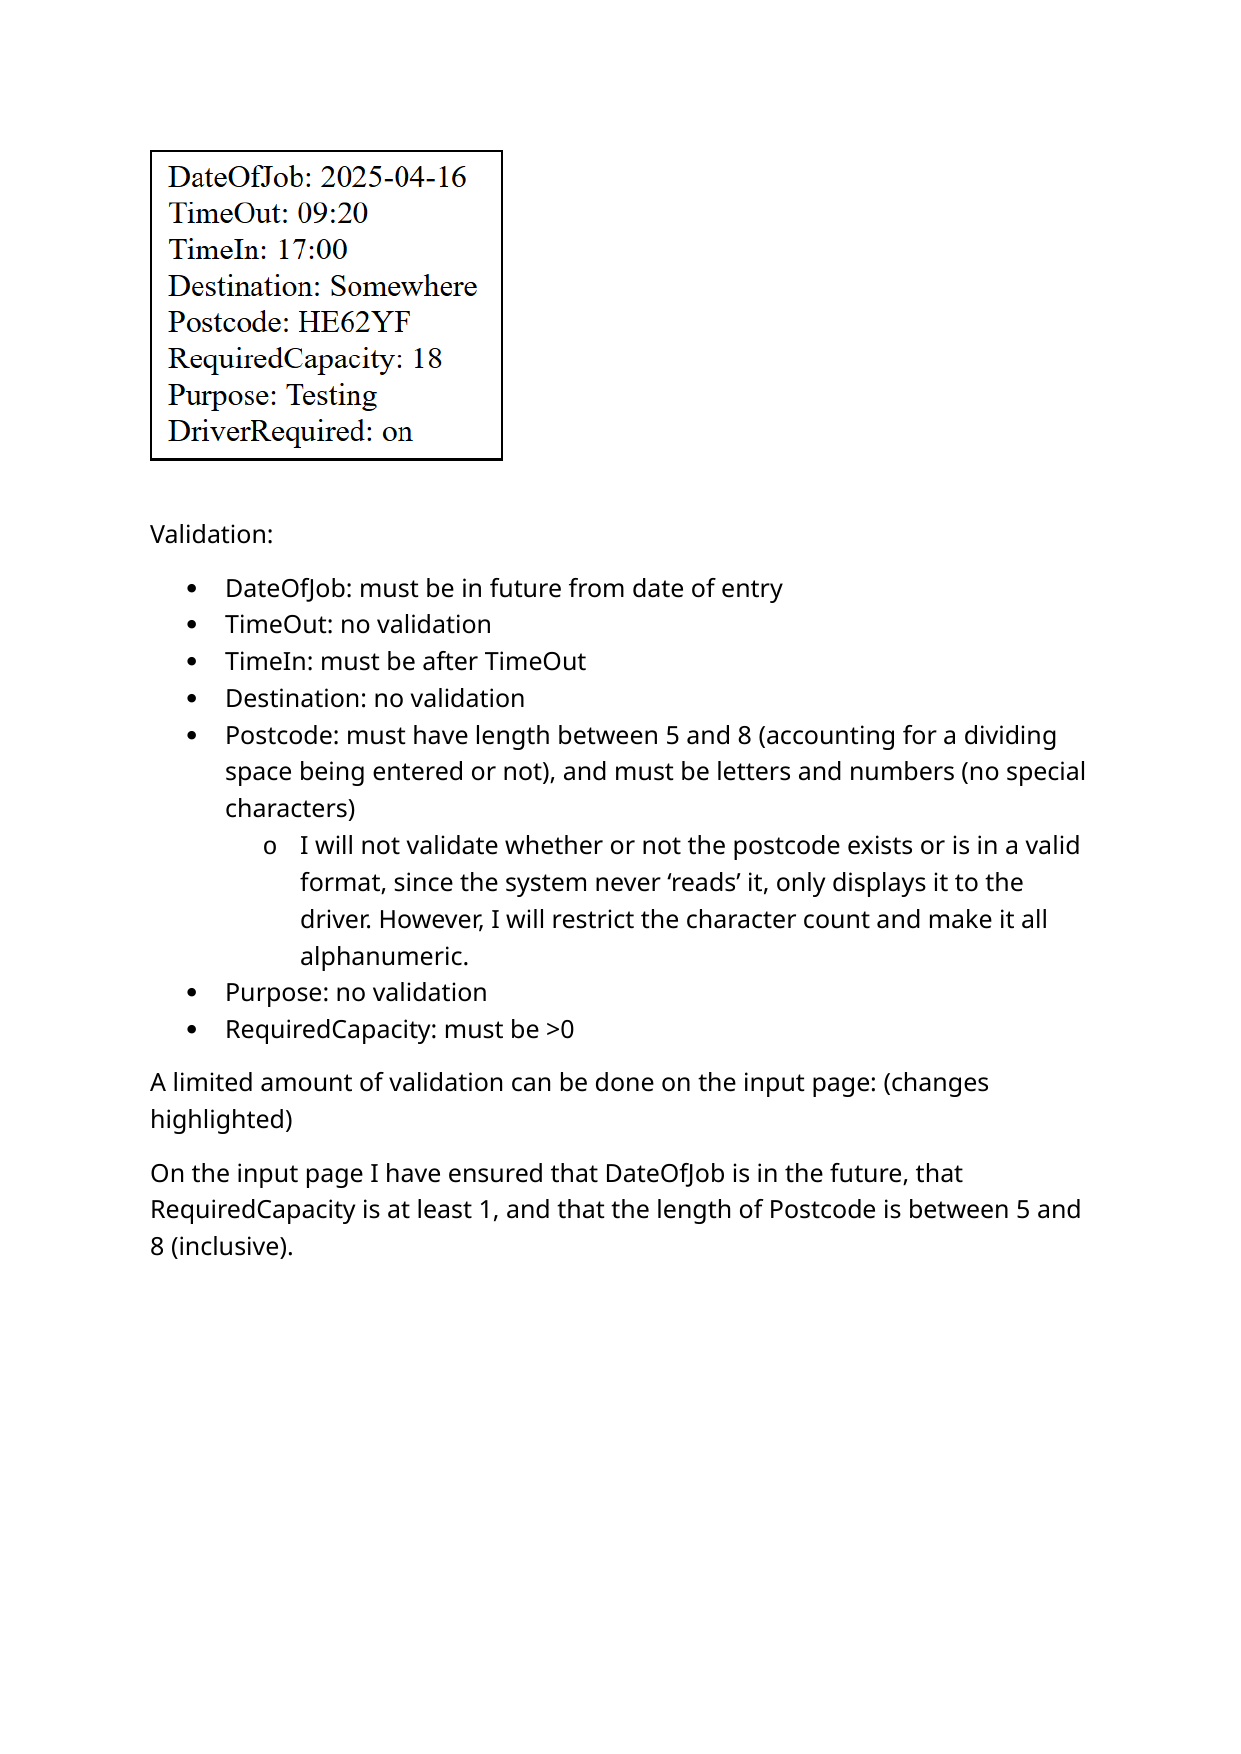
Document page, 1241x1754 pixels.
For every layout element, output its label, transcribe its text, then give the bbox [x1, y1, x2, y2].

list I will not validate whether or not the postcode exists or is in a valid format, since the system never ‘reads’ it, only displays it to the driver. However, I will restrict the character count and make it all alphanumeric. [262, 828, 1090, 972]
list Purpose: no validation [187, 975, 1090, 1009]
text Validation: [150, 517, 1090, 551]
picture [152, 152, 501, 458]
text A limited amount of validation can be done on the input page: (changes highlighted) [150, 1065, 1090, 1136]
list Destination: no validation [187, 681, 1090, 714]
text On the input page I have ensured that DateOfJob is in the future, that RequiredCapacity is at least 1, and that the length of Postcode is between 5 and 8 (inclusive). [150, 1155, 1090, 1263]
list TimeOut: no validation [187, 607, 1090, 641]
list RequiredCapacity: must be >0 [187, 1012, 1090, 1046]
list DateOfJob: must be in future from date of entry [187, 570, 1090, 604]
list Postcode: must have length between 5 and 8 (accounting for a dividing space being entered or not), and must be letters and numbers (no special characters) [187, 717, 1090, 825]
list TimeIn: must be after TimeOut [187, 644, 1090, 678]
